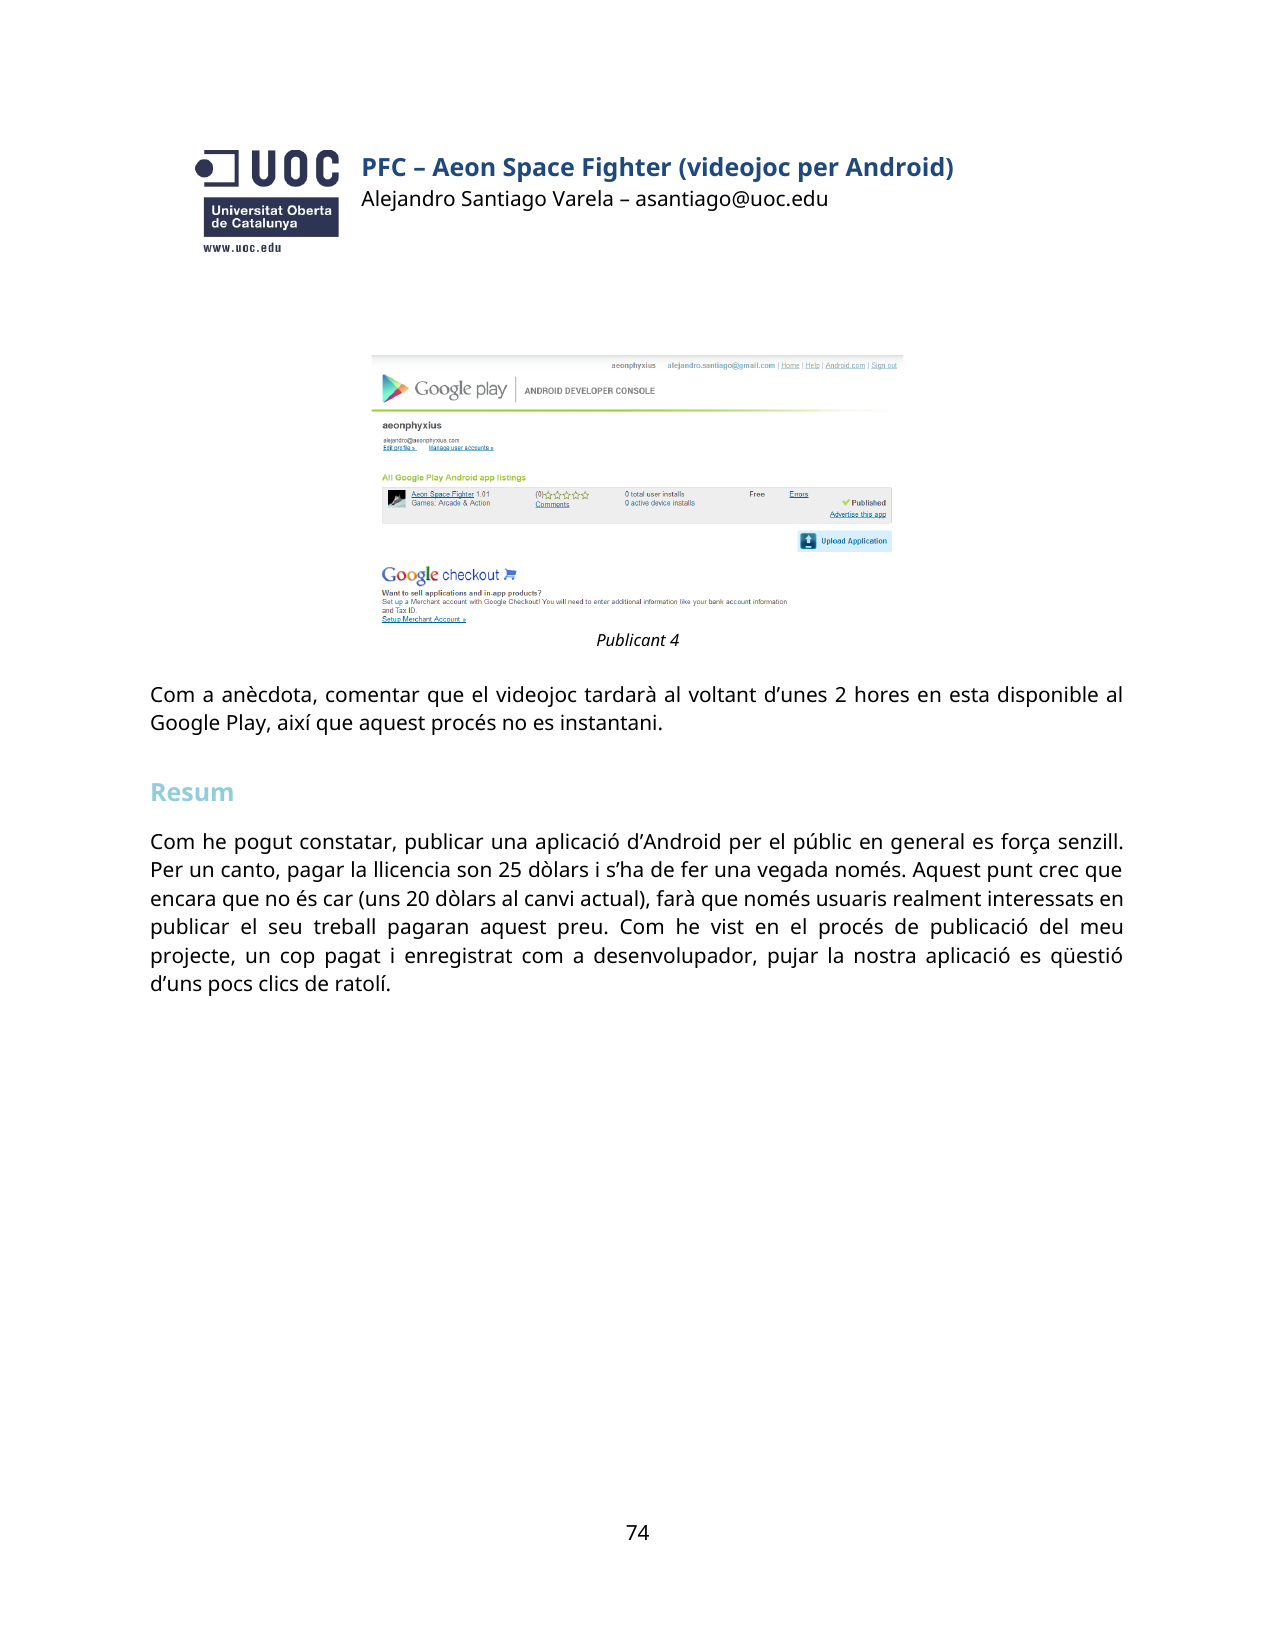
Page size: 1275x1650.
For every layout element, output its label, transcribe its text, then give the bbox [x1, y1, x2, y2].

picture [195, 150, 339, 252]
subtitle Resum [150, 774, 1125, 808]
text Com he pogut constatar, publicar una aplicació d’Android per el públic en general es força senzill. Per un canto, pagar la llicencia son 25 dòlars i s’ha de fer una vegada només. Aquest punt crec que encara que no és car (uns 20 dòlars al canvi actual), farà que només usuaris realment interessats en publicar el seu treball pagaran aquest preu. Com he vist en el procés de publicació del meu projecte, un cop pagat i enregistrat com a desenvolupador, pujar la nostra aplicació es qüestió d’uns pocs clics de ratolí. [150, 827, 1125, 998]
text Publicant 4 [150, 629, 1125, 651]
text Com a anècdota, comentar que el videojoc tardarà al voltant d’unes 2 hores en esta disponible al Google Play, així que aquest procés no es instantani. [150, 680, 1125, 737]
picture [371, 355, 904, 629]
